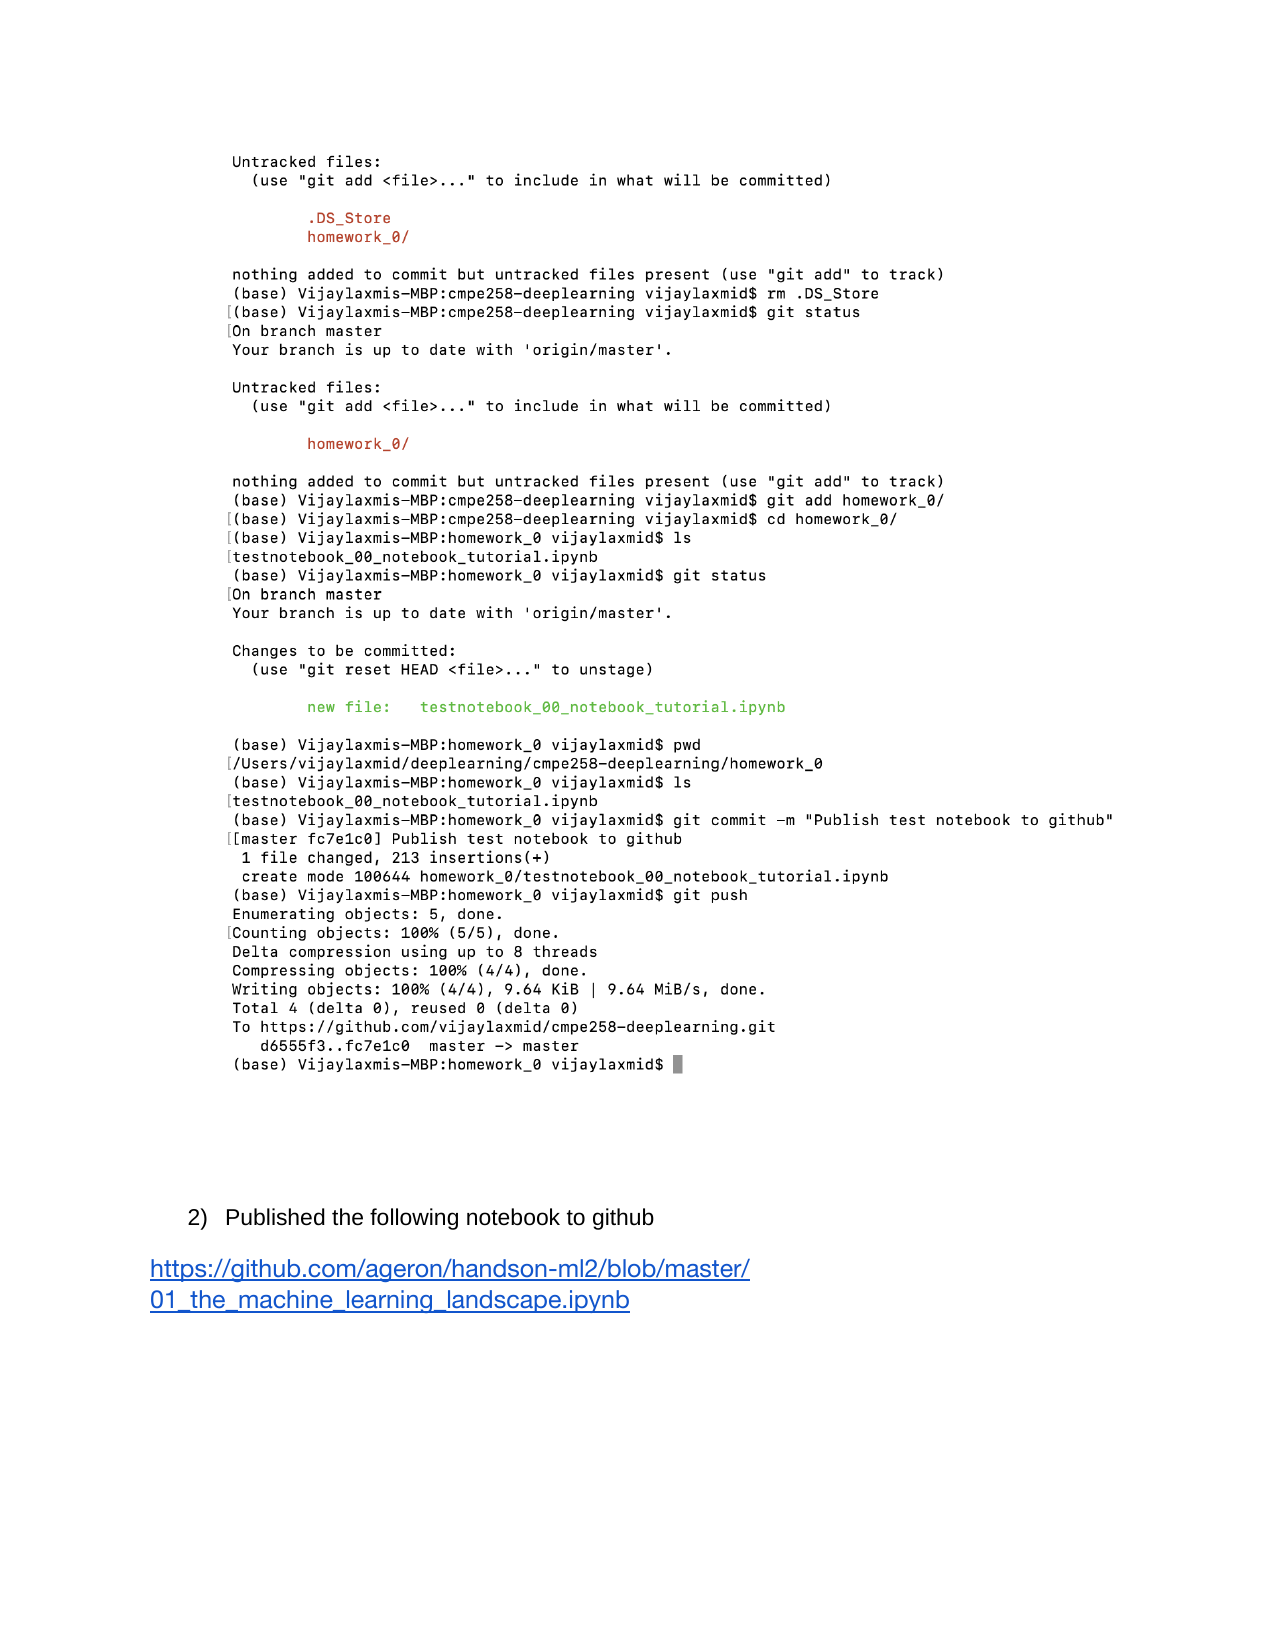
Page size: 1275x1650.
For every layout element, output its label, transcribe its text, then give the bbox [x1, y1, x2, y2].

picture [225, 150, 1200, 1080]
list Published the following notebook to github [187, 1204, 1125, 1230]
text https://github.com/ageron/handson-ml2/blob/master/01_the_machine_learning_landscape.ipynb [150, 1253, 1125, 1316]
